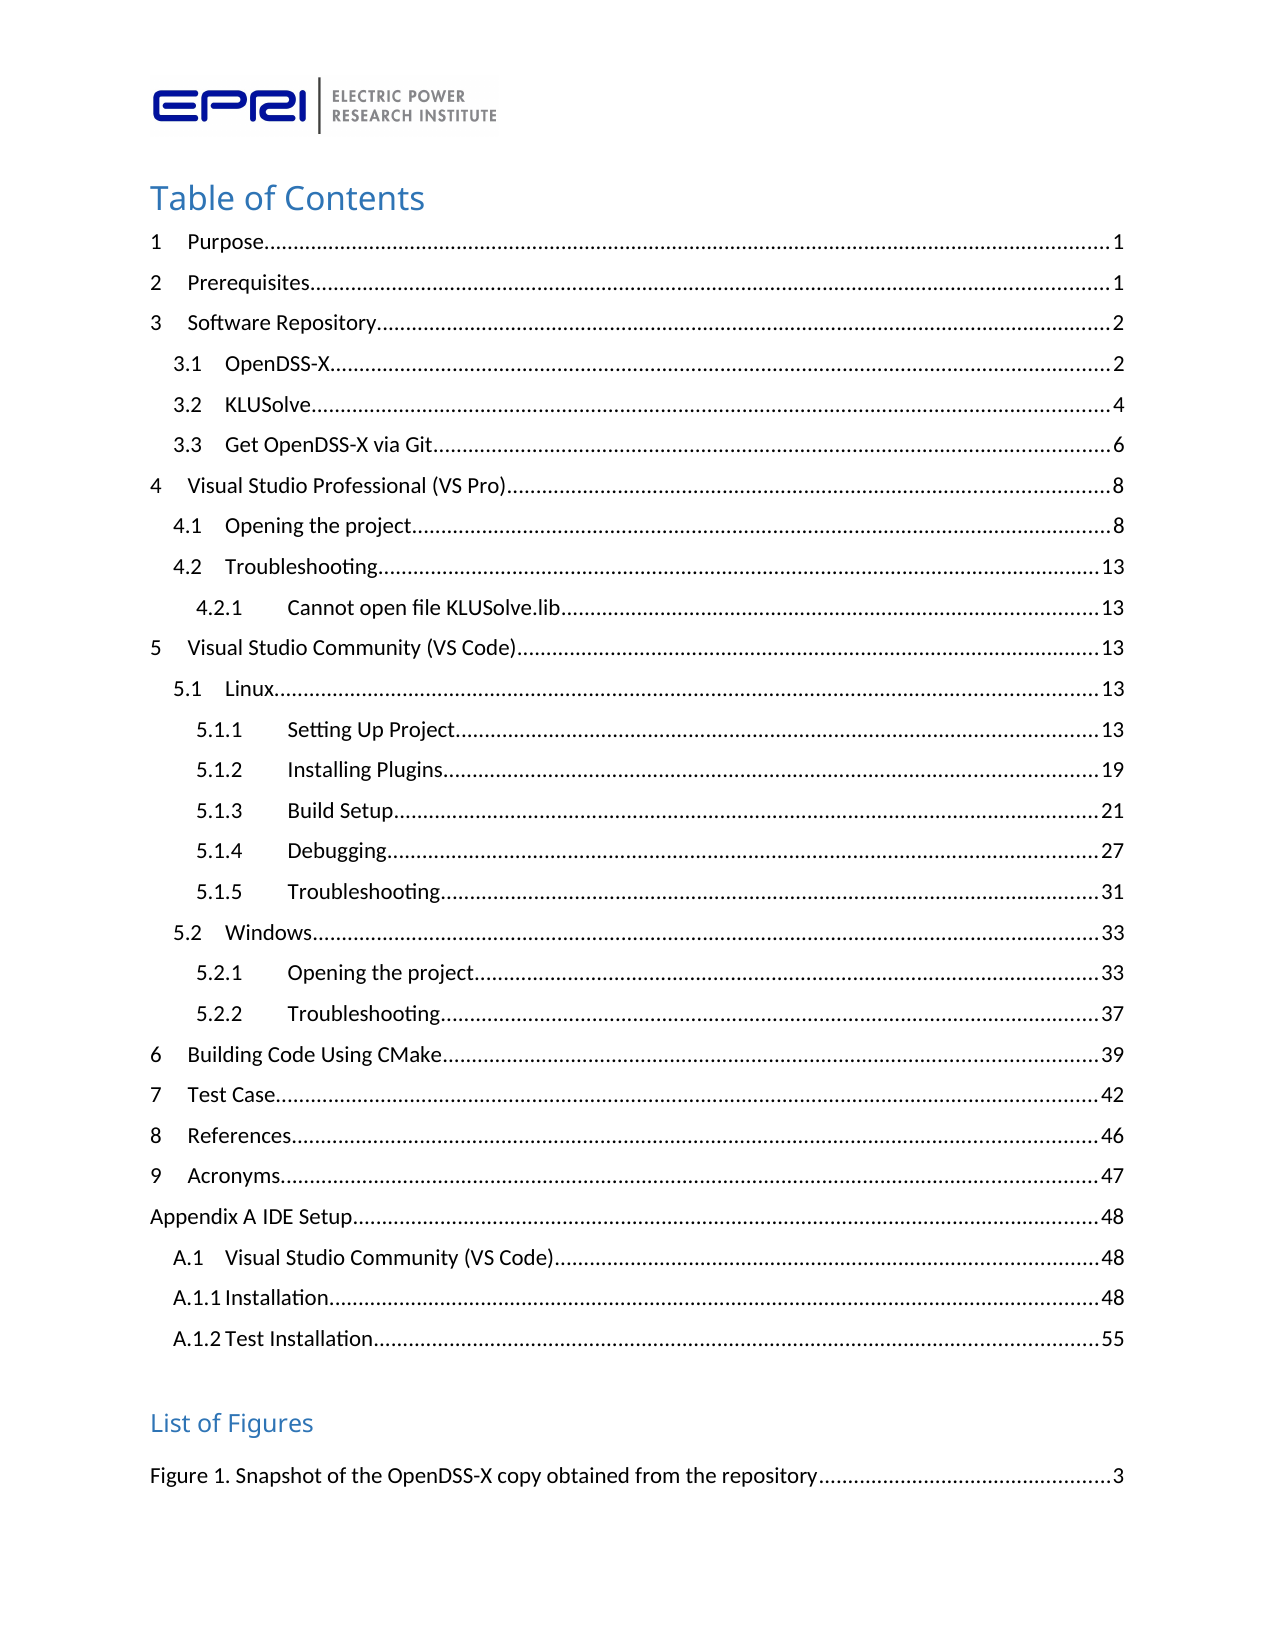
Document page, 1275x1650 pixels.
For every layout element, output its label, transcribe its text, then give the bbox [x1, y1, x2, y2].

text Figure 1. Snapshot of the OpenDSS-X copy obtained from the repository 3 [150, 1461, 1125, 1489]
text List of Figures [150, 1405, 1125, 1439]
picture [150, 75, 499, 137]
